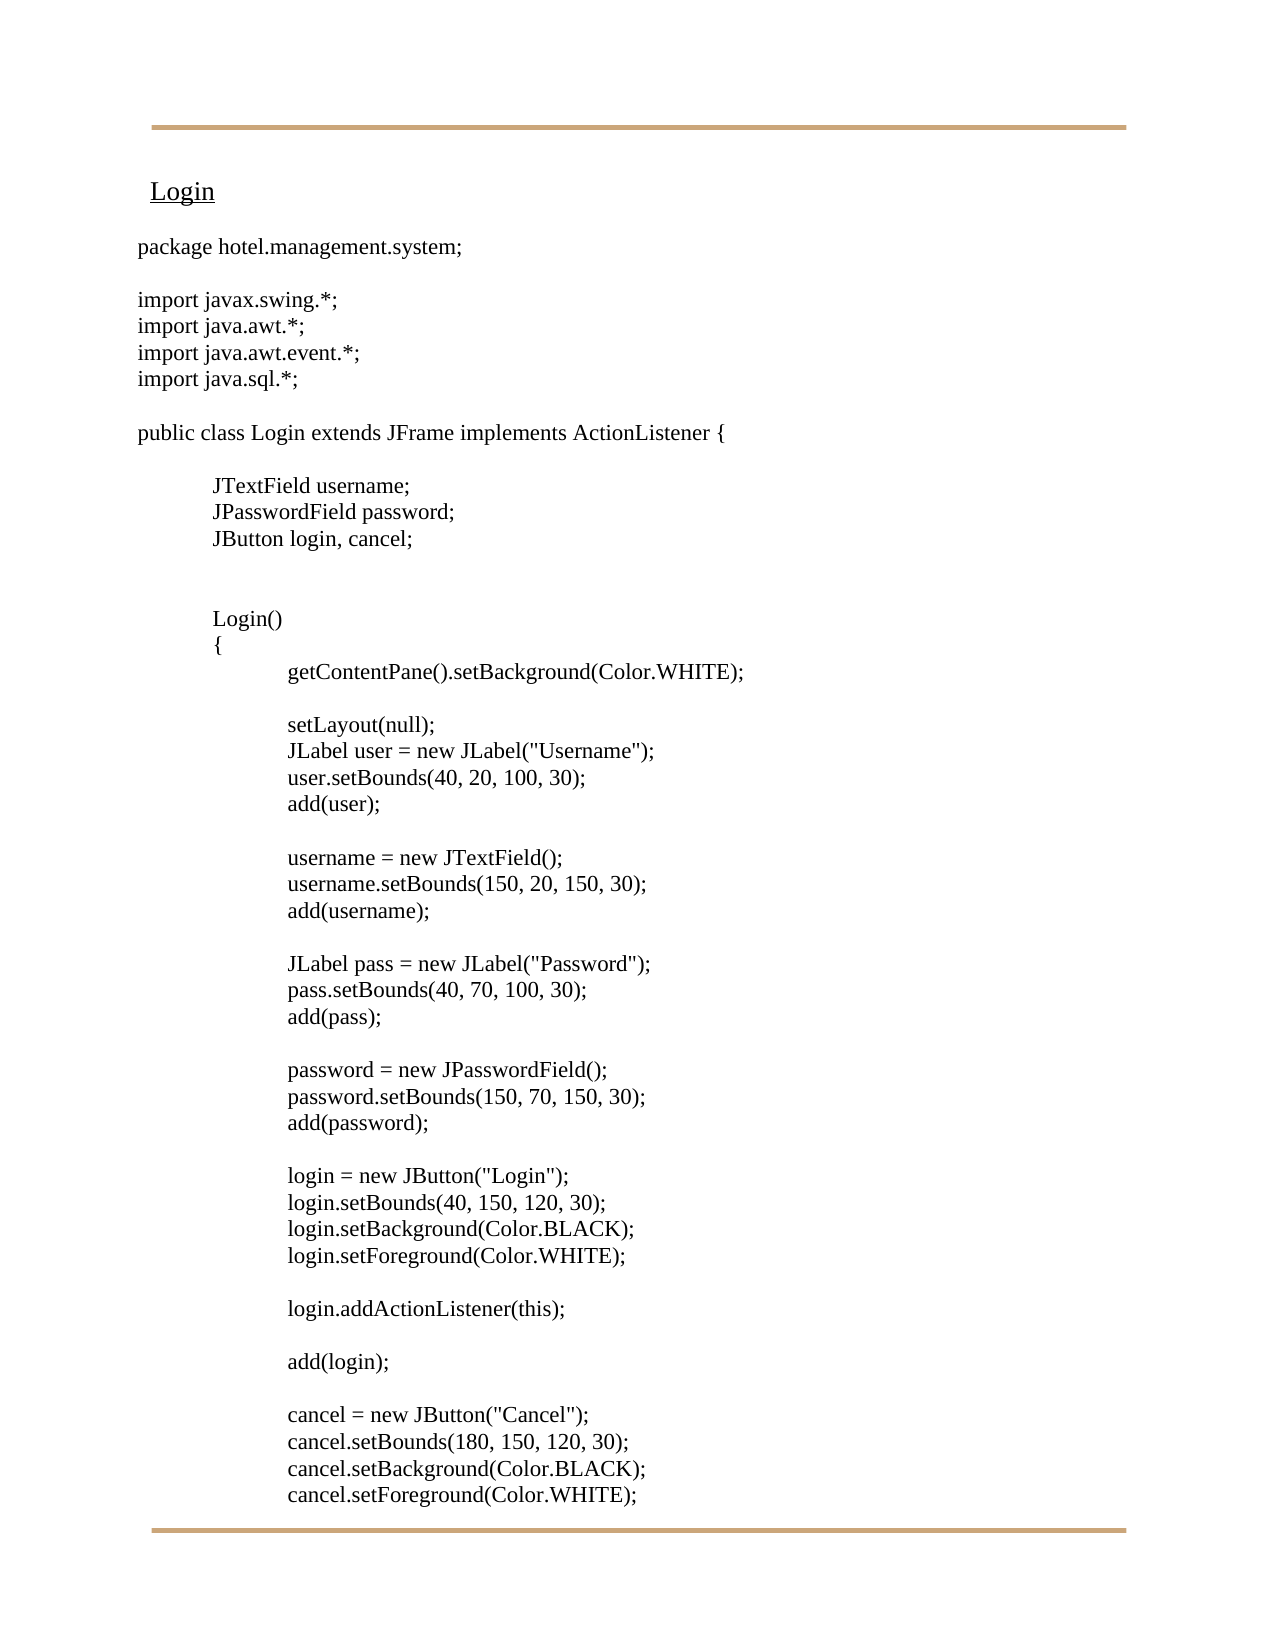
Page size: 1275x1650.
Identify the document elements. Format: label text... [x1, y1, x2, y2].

text username = new JTextField(); [137, 844, 1244, 870]
text login = new JButton("Login"); [137, 1162, 1244, 1189]
text import javax.swing.*; [137, 286, 1244, 312]
text cancel.setBackground(Color.BLACK); [137, 1454, 1244, 1481]
text login.setBackground(Color.BLACK); [137, 1216, 1244, 1242]
text cancel.setBounds(180, 150, 120, 30); [137, 1428, 1244, 1454]
text cancel = new JButton("Cancel"); [137, 1401, 1244, 1428]
picture [151, 1528, 1127, 1533]
text add(username); [137, 897, 1244, 923]
text add(user); [137, 791, 1244, 817]
text login.addActionListener(this); [137, 1295, 1244, 1322]
text getContentPane().setBackground(Color.WHITE); [137, 658, 1244, 684]
text add(login); [137, 1348, 1244, 1375]
text password.setBounds(150, 70, 150, 30); [137, 1083, 1244, 1109]
text JLabel pass = new JLabel("Password"); [137, 950, 1244, 976]
text login.setForeground(Color.WHITE); [137, 1242, 1244, 1268]
text add(password); [137, 1109, 1244, 1136]
text JButton login, cancel; [137, 525, 1244, 551]
text JPasswordField password; [137, 498, 1244, 525]
text cancel.setForeground(Color.WHITE); [137, 1481, 1244, 1507]
text username.setBounds(150, 20, 150, 30); [137, 870, 1244, 897]
text import java.awt.*; [137, 312, 1244, 339]
text import java.awt.event.*; [137, 339, 1244, 365]
text public class Login extends JFrame implements ActionListener { [137, 419, 1244, 445]
text password = new JPasswordField(); [137, 1056, 1244, 1082]
text login.setBounds(40, 150, 120, 30); [137, 1189, 1244, 1215]
text user.setBounds(40, 20, 100, 30); [137, 764, 1244, 790]
text package hotel.management.system; [137, 233, 1244, 259]
text Login() [137, 604, 1244, 631]
text pass.setBounds(40, 70, 100, 30); [137, 976, 1244, 1003]
text JTextField username; [137, 472, 1244, 498]
text { [137, 631, 1244, 657]
text add(pass); [137, 1003, 1244, 1029]
picture [151, 125, 1127, 130]
text setLayout(null); [137, 711, 1244, 737]
text Login [150, 175, 1244, 206]
text import java.sql.*; [137, 366, 1244, 392]
text JLabel user = new JLabel("Username"); [137, 737, 1244, 764]
